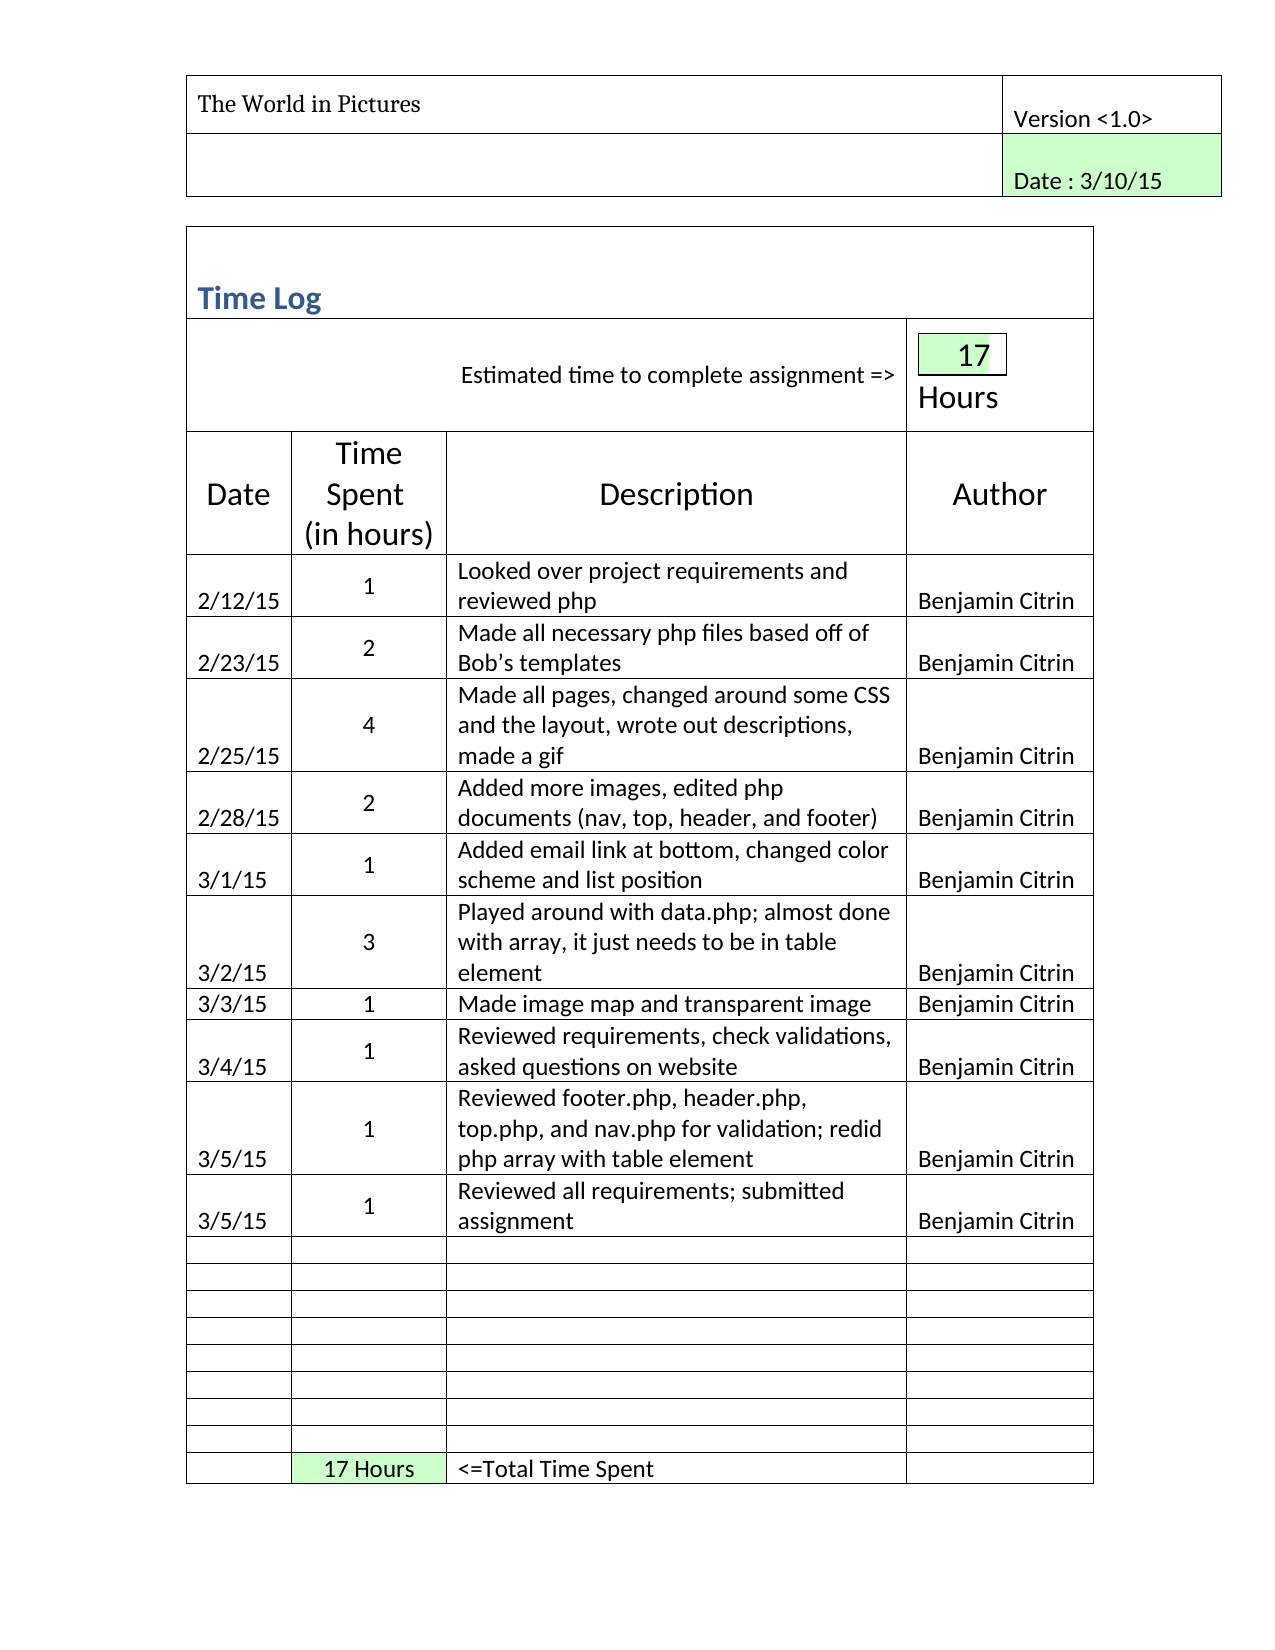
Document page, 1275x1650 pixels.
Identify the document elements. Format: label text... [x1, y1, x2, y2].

table_cell Made image map and transparent image [447, 989, 906, 1019]
table_cell Reviewed requirements, check validations, asked questions on website [447, 1020, 906, 1081]
table_cell 1 [292, 1082, 446, 1174]
table_cell Date [187, 432, 291, 554]
table_cell [187, 1264, 291, 1290]
table_cell [187, 1318, 291, 1344]
table_cell Benjamin Citrin [907, 617, 1093, 678]
table_cell [292, 1372, 446, 1398]
table_cell Benjamin Citrin [907, 834, 1093, 895]
table_cell [187, 1345, 291, 1371]
table_cell [447, 1345, 906, 1371]
table_cell [907, 1345, 1093, 1371]
table_cell [907, 1399, 1093, 1425]
table_cell 2/12/15 [187, 555, 291, 616]
table_cell [907, 1237, 1093, 1263]
table_cell [292, 1345, 446, 1371]
table_cell 2/28/15 [187, 772, 291, 833]
table_cell Played around with data.php; almost done with array, it just needs to be in table element [447, 896, 906, 987]
table_cell Description [447, 432, 906, 554]
table_cell 3/5/15 [187, 1082, 291, 1174]
table_cell Made all necessary php files based off of Bob’s templates [447, 617, 906, 678]
table_cell [187, 1372, 291, 1398]
table_cell [907, 1426, 1093, 1452]
table_cell [187, 1399, 291, 1425]
table_cell 1 [292, 1020, 446, 1081]
table_cell Benjamin Citrin [907, 555, 1093, 616]
table_cell [907, 1453, 1093, 1483]
table_cell 1 [292, 989, 446, 1019]
table_cell 3/2/15 [187, 896, 291, 987]
table_cell [292, 1426, 446, 1452]
table_cell [447, 1426, 906, 1452]
table_cell 17 Hours [292, 1453, 446, 1483]
table_cell [187, 1453, 291, 1483]
table_header Time Log [187, 227, 1093, 317]
table_cell [292, 1264, 446, 1290]
table_cell [447, 1318, 906, 1344]
table_cell 2 [292, 617, 446, 678]
table_cell 3/4/15 [187, 1020, 291, 1081]
table_cell [447, 1372, 906, 1398]
table_cell Added email link at bottom, changed color scheme and list position [447, 834, 906, 895]
table_cell [187, 1291, 291, 1317]
table_cell Reviewed all requirements; submitted assignment [447, 1175, 906, 1236]
table_cell Benjamin Citrin [907, 772, 1093, 833]
table_cell [447, 1237, 906, 1263]
table_cell <=Total Time Spent [447, 1453, 906, 1483]
table_cell Added more images, edited php documents (nav, top, header, and footer) [447, 772, 906, 833]
table_cell Estimated time to complete assignment => [187, 319, 906, 431]
table_cell Benjamin Citrin [907, 1175, 1093, 1236]
table_cell 3/5/15 [187, 1175, 291, 1236]
table_cell Benjamin Citrin [907, 679, 1093, 771]
table_cell [907, 1264, 1093, 1290]
table_cell Reviewed footer.php, header.php, top.php, and nav.php for validation; redid php array with table element [447, 1082, 906, 1174]
table_cell 1 [292, 1175, 446, 1236]
table_cell 2/25/15 [187, 679, 291, 771]
table_cell [292, 1291, 446, 1317]
table_cell [447, 1399, 906, 1425]
table_cell [187, 1426, 291, 1452]
table_cell [447, 1291, 906, 1317]
table_cell Made all pages, changed around some CSS and the layout, wrote out descriptions, made a gif [447, 679, 906, 771]
table_cell Time Spent (in hours) [292, 432, 446, 554]
table_cell Benjamin Citrin [907, 989, 1093, 1019]
table_cell 2 [292, 772, 446, 833]
table_cell 1 [292, 834, 446, 895]
table_cell 17 Hours [907, 319, 1093, 431]
table_cell Benjamin Citrin [907, 896, 1093, 987]
table_cell 3 [292, 896, 446, 987]
table_cell Benjamin Citrin [907, 1020, 1093, 1081]
table_cell [447, 1264, 906, 1290]
table_cell [907, 1318, 1093, 1344]
table_cell 1 [292, 555, 446, 616]
table_cell [292, 1237, 446, 1263]
table_cell [907, 1372, 1093, 1398]
table_cell [292, 1399, 446, 1425]
table_cell 3/3/15 [187, 989, 291, 1019]
table_cell [187, 1237, 291, 1263]
table_cell [907, 1291, 1093, 1317]
table_cell 4 [292, 679, 446, 771]
table_cell Author [907, 432, 1093, 554]
table_cell 3/1/15 [187, 834, 291, 895]
table_cell [292, 1318, 446, 1344]
table_cell 2/23/15 [187, 617, 291, 678]
table_cell Benjamin Citrin [907, 1082, 1093, 1174]
table_cell Looked over project requirements and reviewed php [447, 555, 906, 616]
